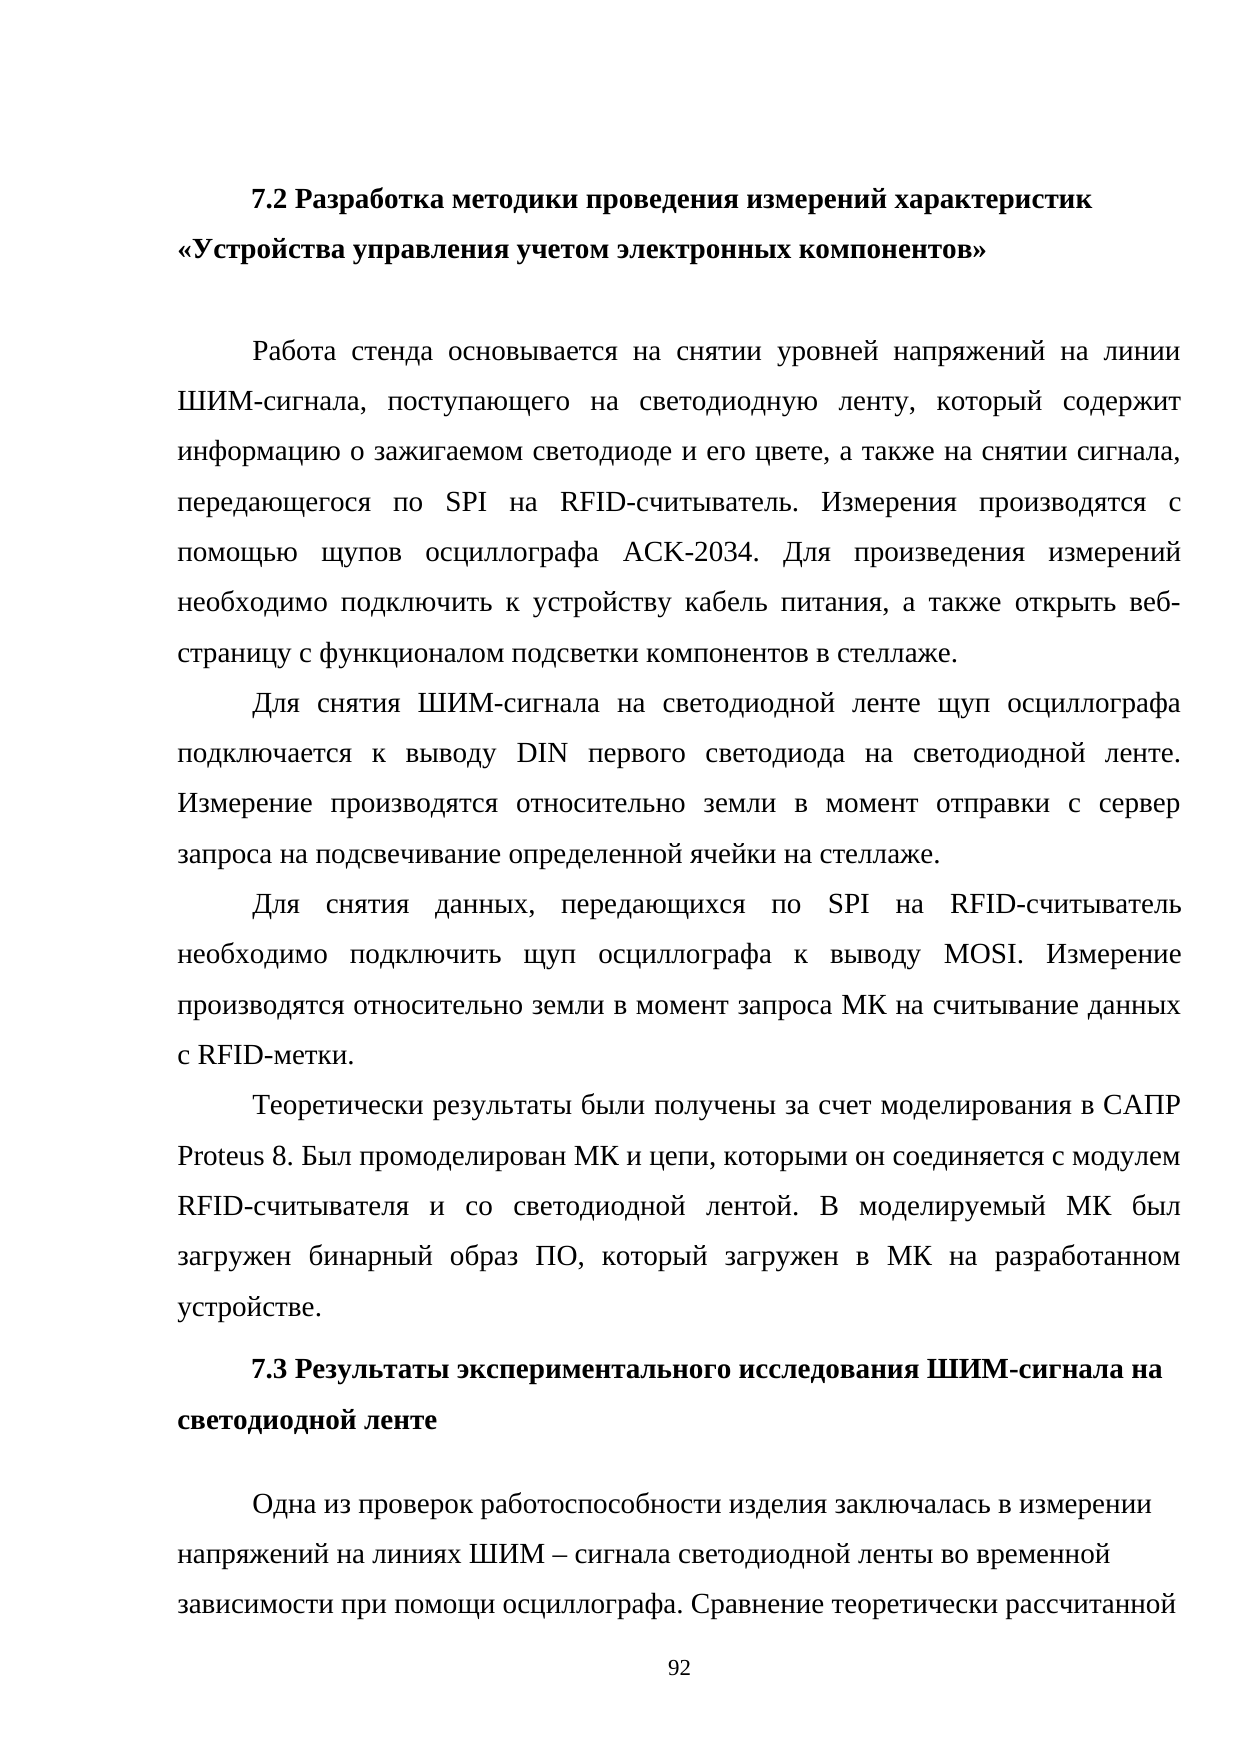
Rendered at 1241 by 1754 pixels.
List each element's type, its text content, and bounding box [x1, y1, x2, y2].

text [177, 1486, 1182, 1620]
subtitle 7.2 Разработка методики проведения измерений характеристик «Устройства управления учетом электронных компонентов» [177, 181, 1182, 265]
text Для снятия данных, передающихся по SPI на RFID-считыватель необходимо подключить щуп осциллографа к выводу MOSI. Измерение производятся относительно земли в момент запроса МК на считывание данных с RFID-метки. [177, 886, 1182, 1071]
text Работа стенда основывается на снятии уровней напряжений на линии ШИМ-сигнала, поступающего на светодиодную ленту, который содержит информацию о зажигаемом светодиоде и его цвете, а также на снятии сигнала, передающегося по SPI на RFID-считыватель. Измерения производятся с помощью щупов осциллографа ACK-2034. Для произведения измерений необходимо подключить к устройству кабель питания, а также открыть веб-страницу с функционалом подсветки компонентов в стеллаже. [177, 333, 1182, 668]
text Теоретически результаты были получены за счет моделирования в САПР Proteus 8. Был промоделирован МК и цепи, которыми он соединяется с модулем RFID-считывателя и со светодиодной лентой. В моделируемый МК был загружен бинарный образ ПО, который загружен в МК на разработанном устройстве. [177, 1087, 1182, 1322]
subtitle 7.3 Результаты экспериментального исследования ШИМ-сигнала на светодиодной ленте [177, 1352, 1182, 1435]
text Для снятия ШИМ-сигнала на светодиодной ленте щуп осциллографа подключается к выводу DIN первого светодиода на светодиодной ленте. Измерение производятся относительно земли в момент отправки с сервер запроса на подсвечивание определенной ячейки на стеллаже. [177, 685, 1182, 869]
